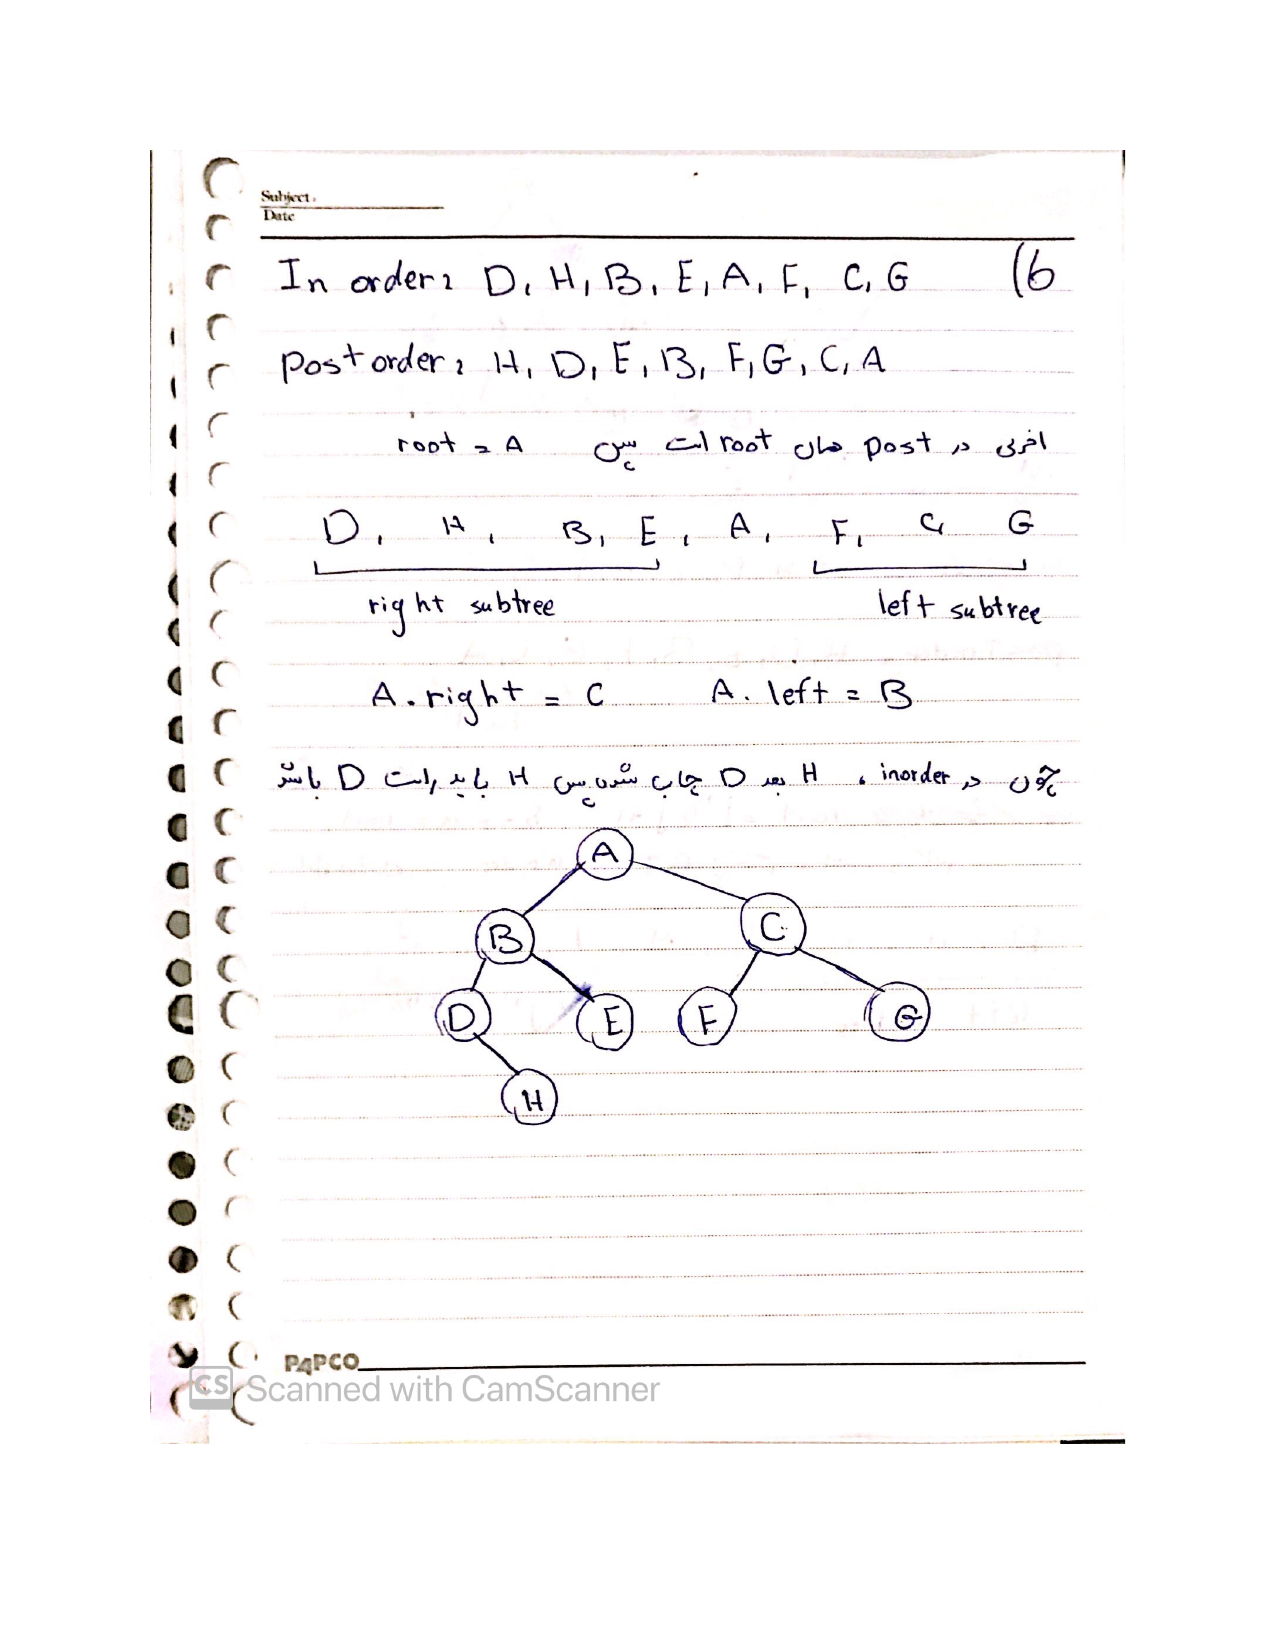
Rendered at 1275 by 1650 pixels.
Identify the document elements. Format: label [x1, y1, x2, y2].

picture [150, 150, 1125, 1444]
